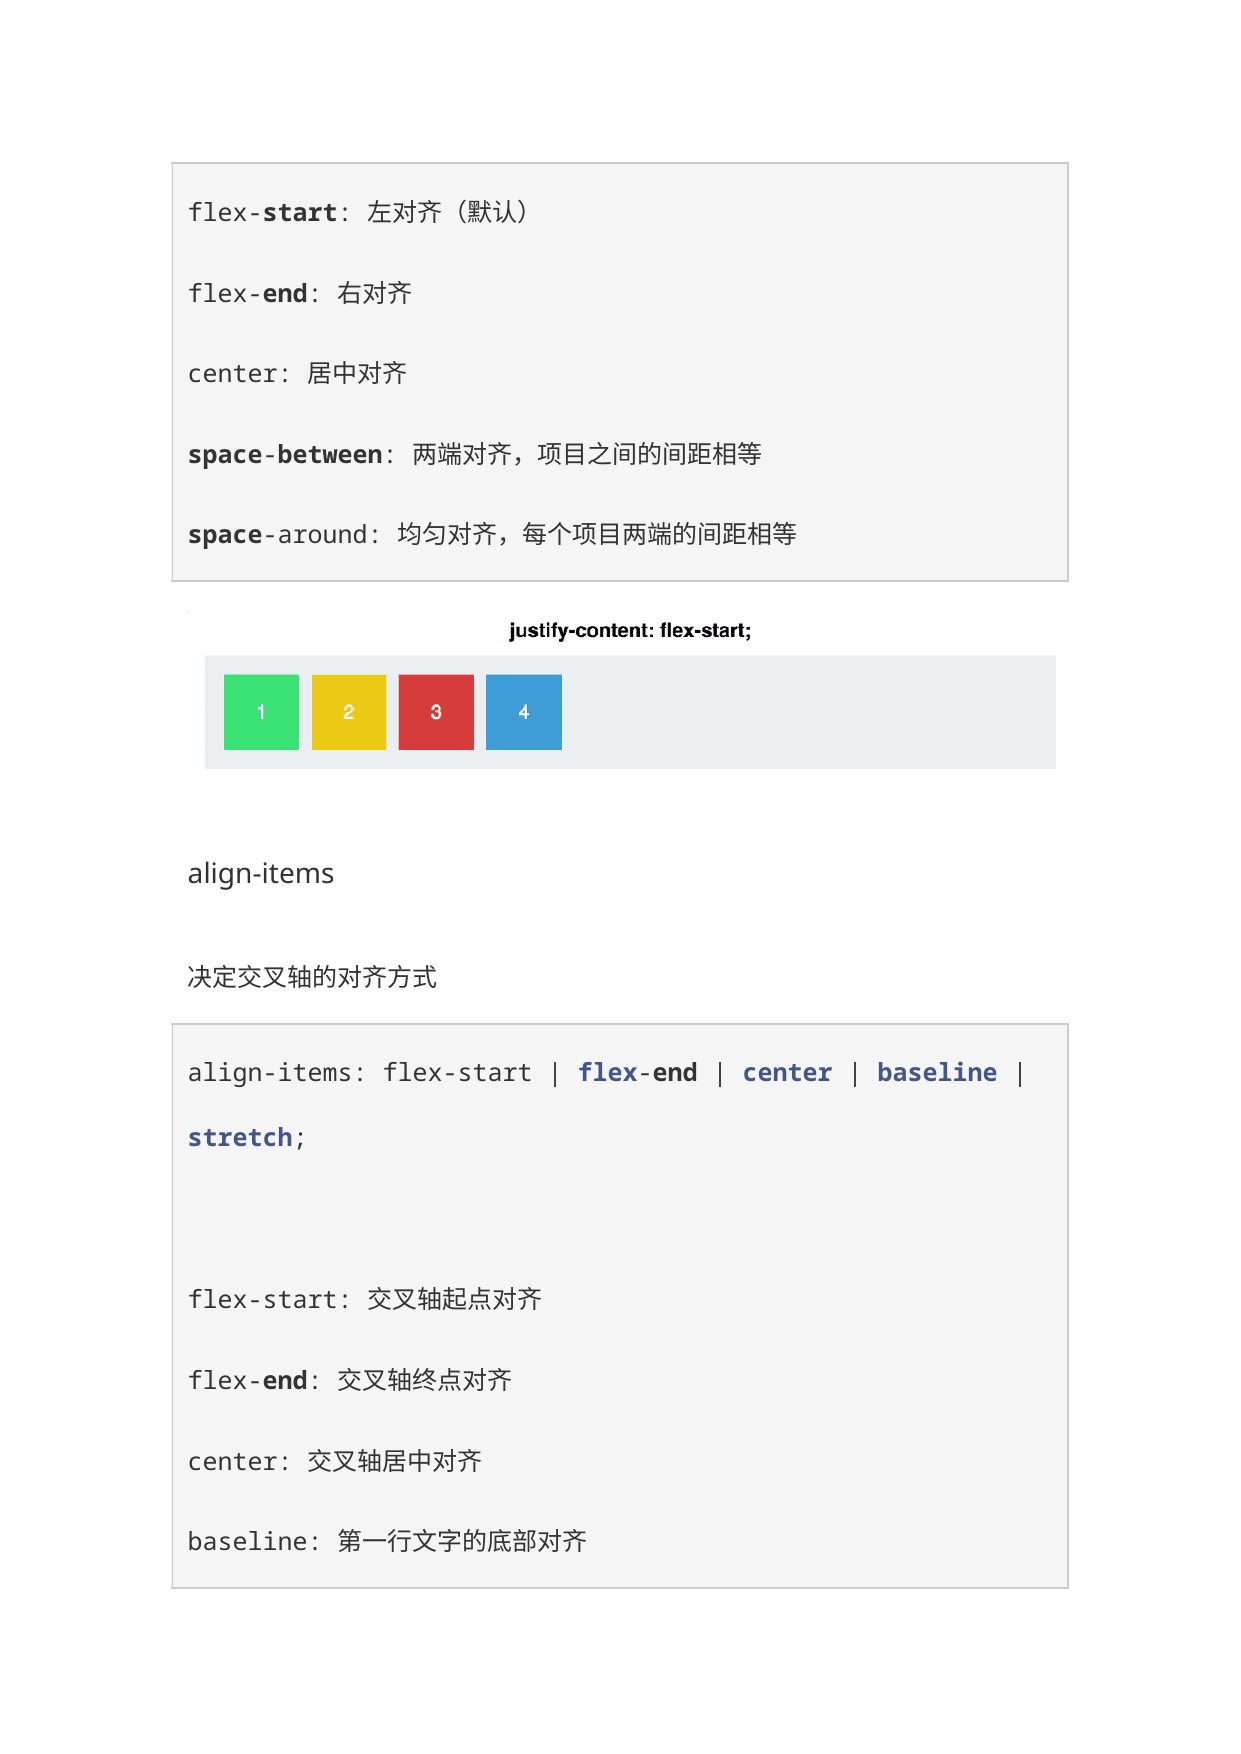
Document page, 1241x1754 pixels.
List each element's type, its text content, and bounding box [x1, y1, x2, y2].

text 决定交叉轴的对齐方式 [187, 943, 1053, 1008]
text align-items: flex-start | flex-end | center | baseline | stretch; [173, 1025, 1067, 1169]
subtitle align-items [187, 841, 1053, 906]
text flex-start: 左对齐（默认） [173, 164, 1067, 243]
text flex-end: 右对齐 [173, 243, 1067, 323]
text flex-end: 交叉轴终点对齐 [173, 1330, 1067, 1411]
text space-between: 两端对齐，项目之间的间距相等 [173, 404, 1067, 484]
text center: 居中对齐 [173, 323, 1067, 404]
text baseline: 第一行文字的底部对齐 [173, 1491, 1067, 1587]
text center: 交叉轴居中对齐 [173, 1411, 1067, 1491]
picture [187, 611, 1074, 811]
text flex-start: 交叉轴起点对齐 [173, 1249, 1067, 1330]
text space-around: 均匀对齐，每个项目两端的间距相等 [173, 484, 1067, 580]
